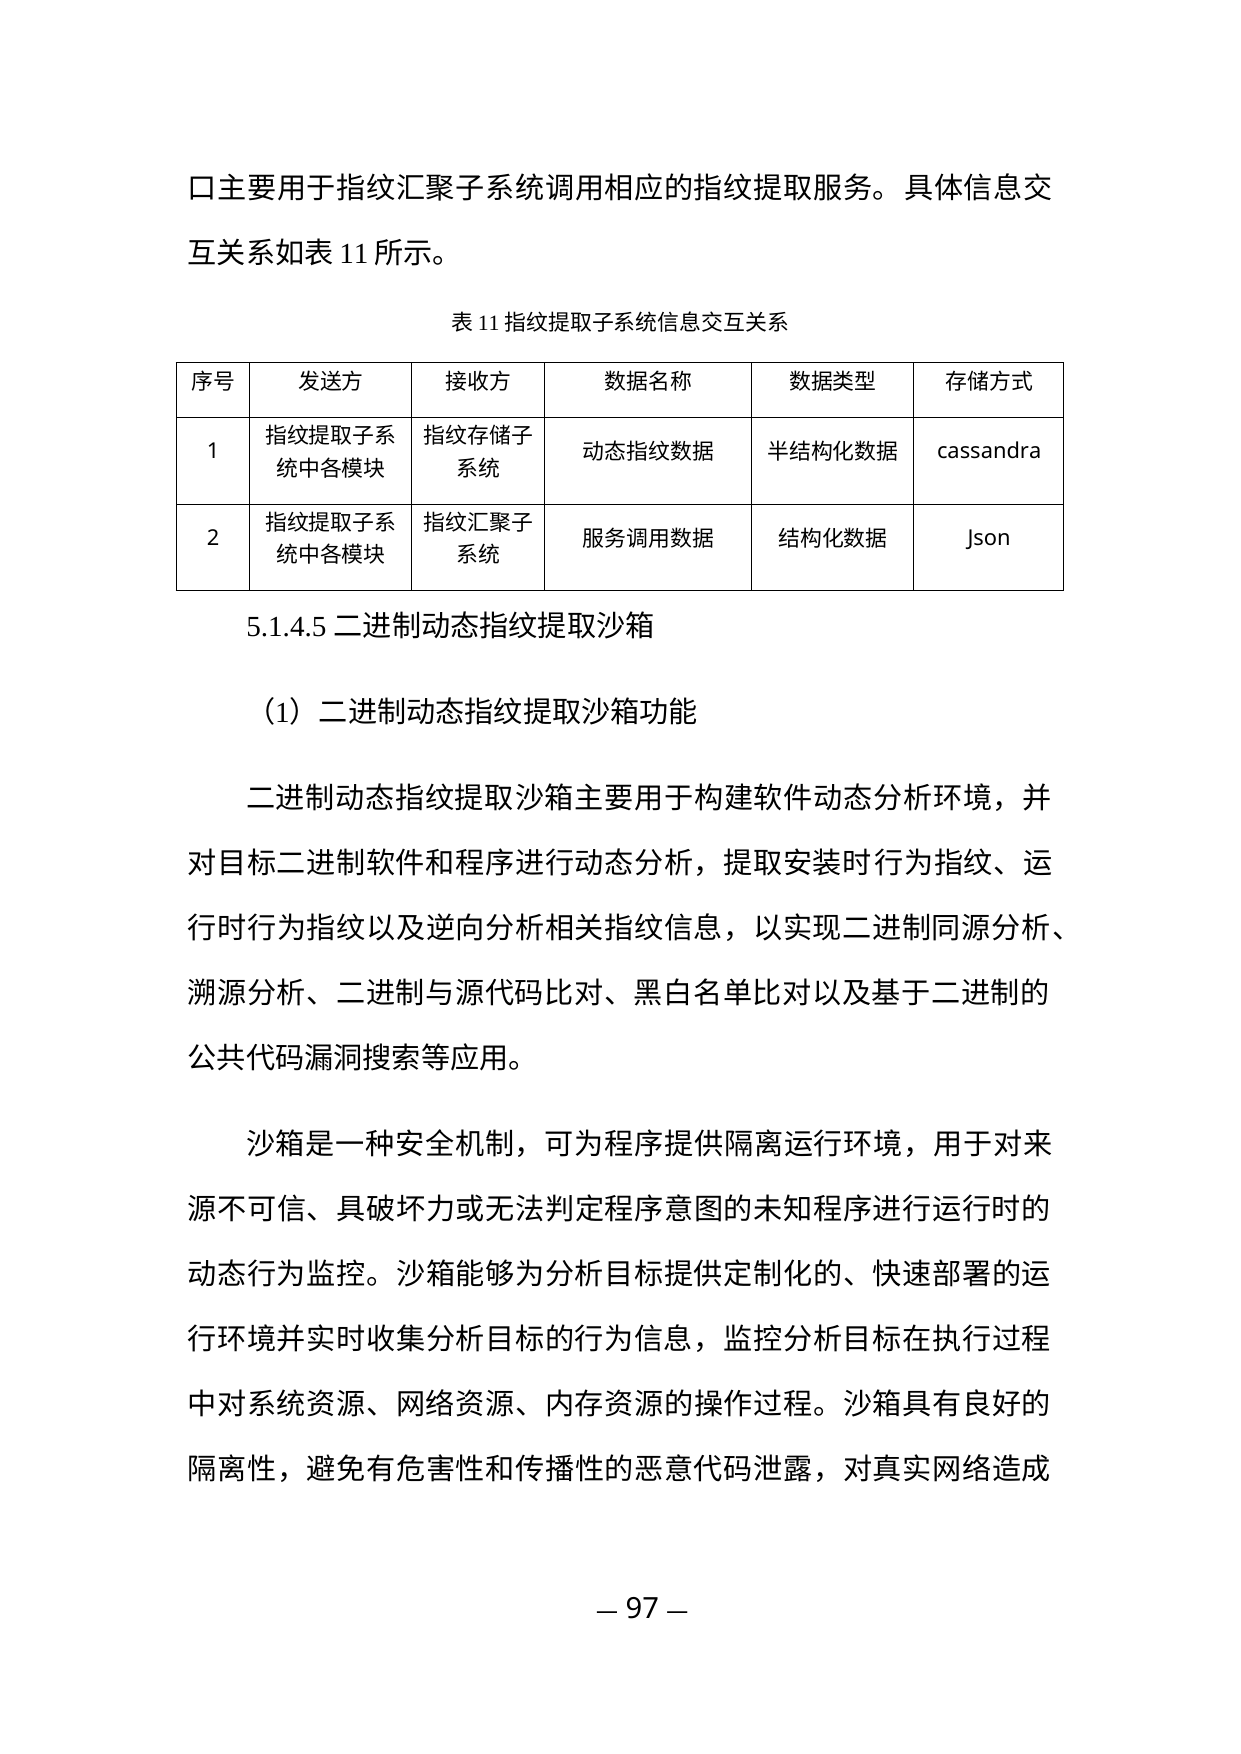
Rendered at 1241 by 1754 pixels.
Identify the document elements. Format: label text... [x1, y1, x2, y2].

list 二进制动态指纹提取沙箱 [246, 591, 1053, 656]
table_cell 指纹提取子系统中各模块 [250, 505, 411, 590]
table_cell Json [914, 505, 1063, 590]
text （1）二进制动态指纹提取沙箱功能 [187, 677, 1053, 742]
table_header 发送方 [250, 363, 411, 417]
table_cell 服务调用数据 [545, 505, 751, 590]
table_cell 半结构化数据 [752, 418, 913, 503]
text 表11 指纹提取子系统信息交互关系 [187, 304, 1053, 337]
table_cell 2 [177, 505, 249, 590]
table_header 数据类型 [752, 363, 913, 417]
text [187, 1109, 1053, 1499]
table_header 序号 [177, 363, 249, 417]
table_cell 指纹提取子系统中各模块 [250, 418, 411, 503]
table_cell 指纹存储子系统 [412, 418, 544, 503]
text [187, 153, 1053, 283]
table_cell 1 [177, 418, 249, 503]
table_cell 动态指纹数据 [545, 418, 751, 503]
table_cell 指纹汇聚子系统 [412, 505, 544, 590]
table_header 存储方式 [914, 363, 1063, 417]
table_cell 结构化数据 [752, 505, 913, 590]
table_header 数据名称 [545, 363, 751, 417]
table_cell cassandra [914, 418, 1063, 503]
text 二进制动态指纹提取沙箱主要用于构建软件动态分析环境，并对目标二进制软件和程序进行动态分析，提取安装时行为指纹、运行时行为指纹以及逆向分析相关指纹信息，以实现二进制同源分析、溯源分析、二进制与源代码比对、黑白名单比对以及基于二进制的公共代码漏洞搜索等应用。 [187, 763, 1053, 1088]
table_header 接收方 [412, 363, 544, 417]
